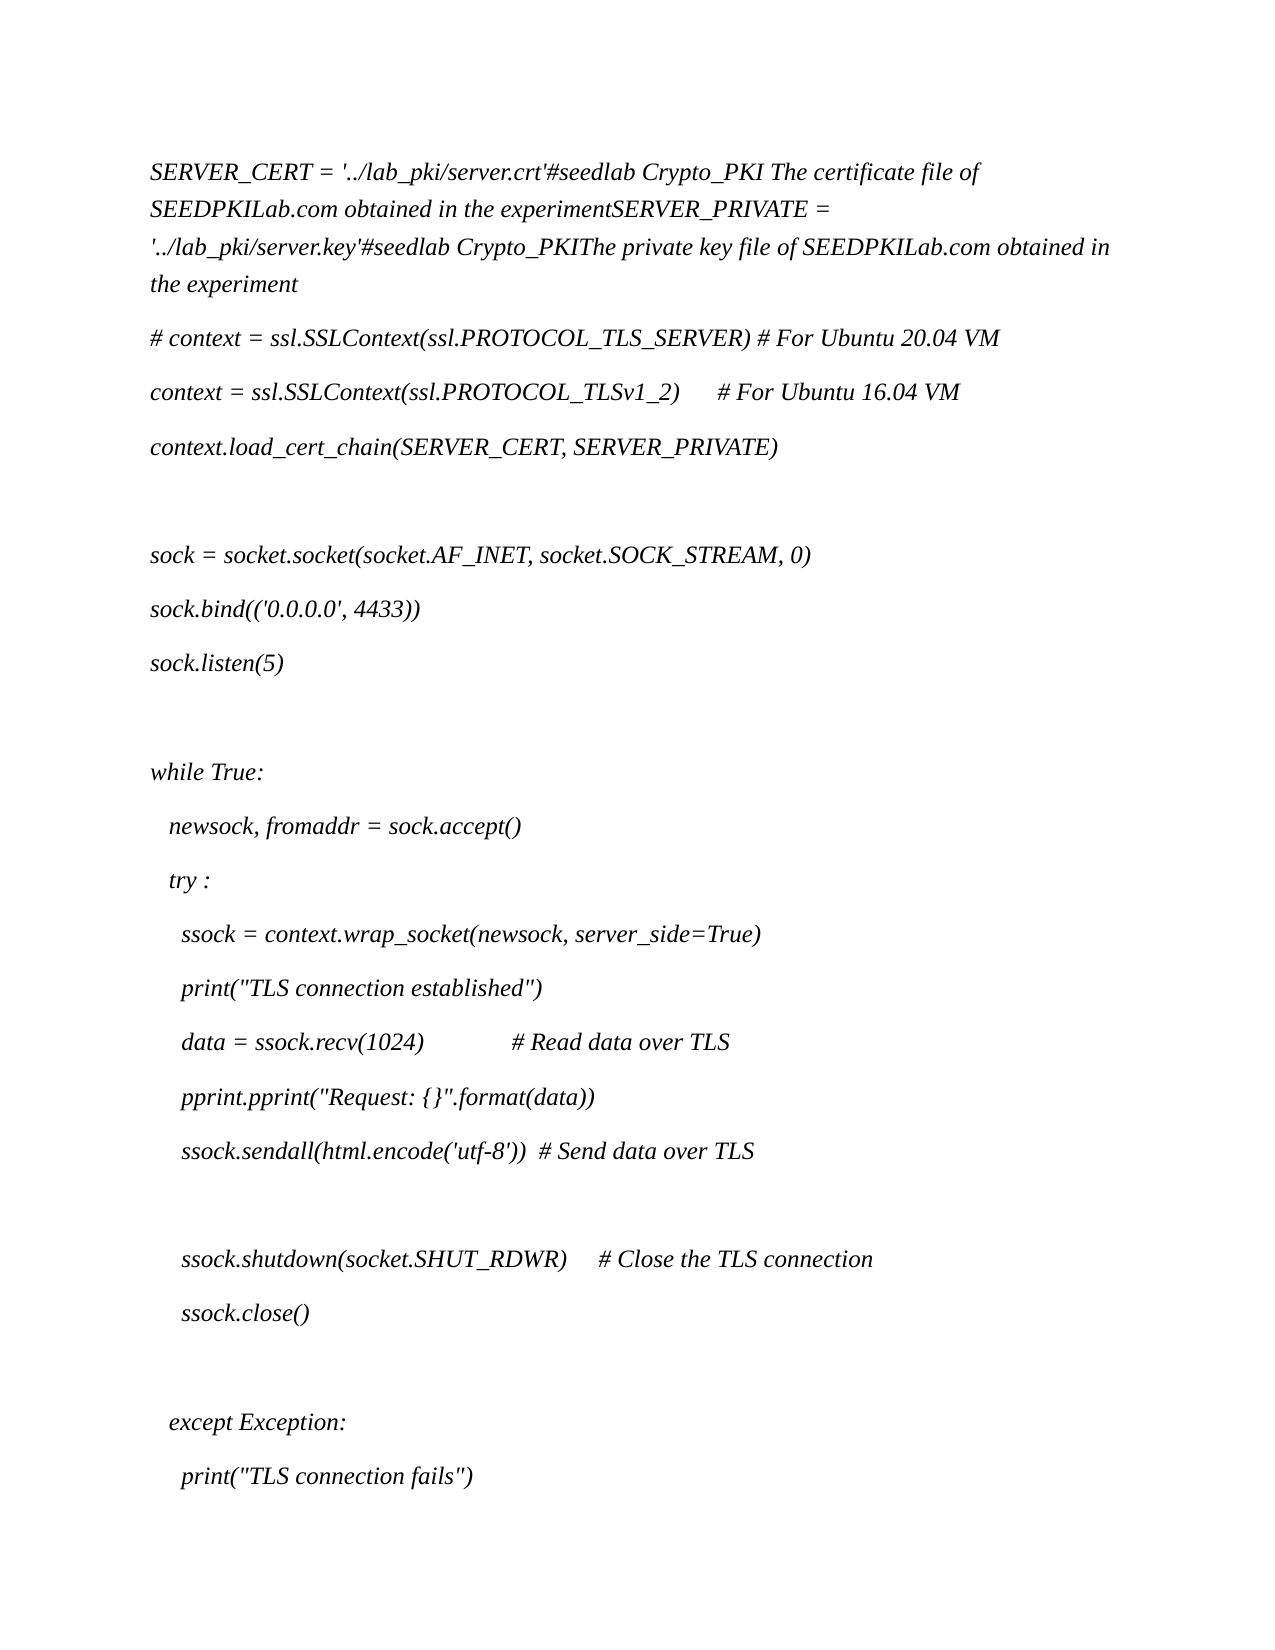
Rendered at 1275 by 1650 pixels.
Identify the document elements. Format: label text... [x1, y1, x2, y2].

text pprint.pprint("Request: {}".format(data)) [150, 1075, 1125, 1112]
text SERVER_CERT = '../lab_pki/server.crt'#seedlab Crypto_PKI The certificate file of SEEDPKILab.com obtained in the experimentSERVER_PRIVATE = '../lab_pki/server.key'#seedlab Crypto_PKIThe private key file of SEEDPKILab.com obtained in the experiment [150, 150, 1125, 300]
text sock.bind(('0.0.0.0', 4433)) [150, 587, 1125, 625]
text # context = ssl.SSLContext(ssl.PROTOCOL_TLS_SERVER) # For Ubuntu 20.04 VM [150, 317, 1125, 354]
text ssock.shutdown(socket.SHUT_RDWR) # Close the TLS connection [150, 1237, 1125, 1275]
text context.load_cert_chain(SERVER_CERT, SERVER_PRIVATE) [150, 425, 1125, 462]
text except Exception: [150, 1400, 1125, 1437]
text ssock.close() [150, 1292, 1125, 1329]
text sock.listen(5) [150, 642, 1125, 679]
text context = ssl.SSLContext(ssl.PROTOCOL_TLSv1_2) # For Ubuntu 16.04 VM [150, 371, 1125, 408]
text print("TLS connection established") [150, 967, 1125, 1004]
text newsock, fromaddr = sock.accept() [150, 804, 1125, 842]
text ssock = context.wrap_socket(newsock, server_side=True) [150, 912, 1125, 950]
text print("TLS connection fails") [150, 1454, 1125, 1492]
text sock = socket.socket(socket.AF_INET, socket.SOCK_STREAM, 0) [150, 533, 1125, 571]
text ssock.sendall(html.encode('utf-8')) # Send data over TLS [150, 1129, 1125, 1167]
text try : [150, 858, 1125, 896]
text data = ssock.recv(1024) # Read data over TLS [150, 1021, 1125, 1058]
text while True: [150, 750, 1125, 787]
